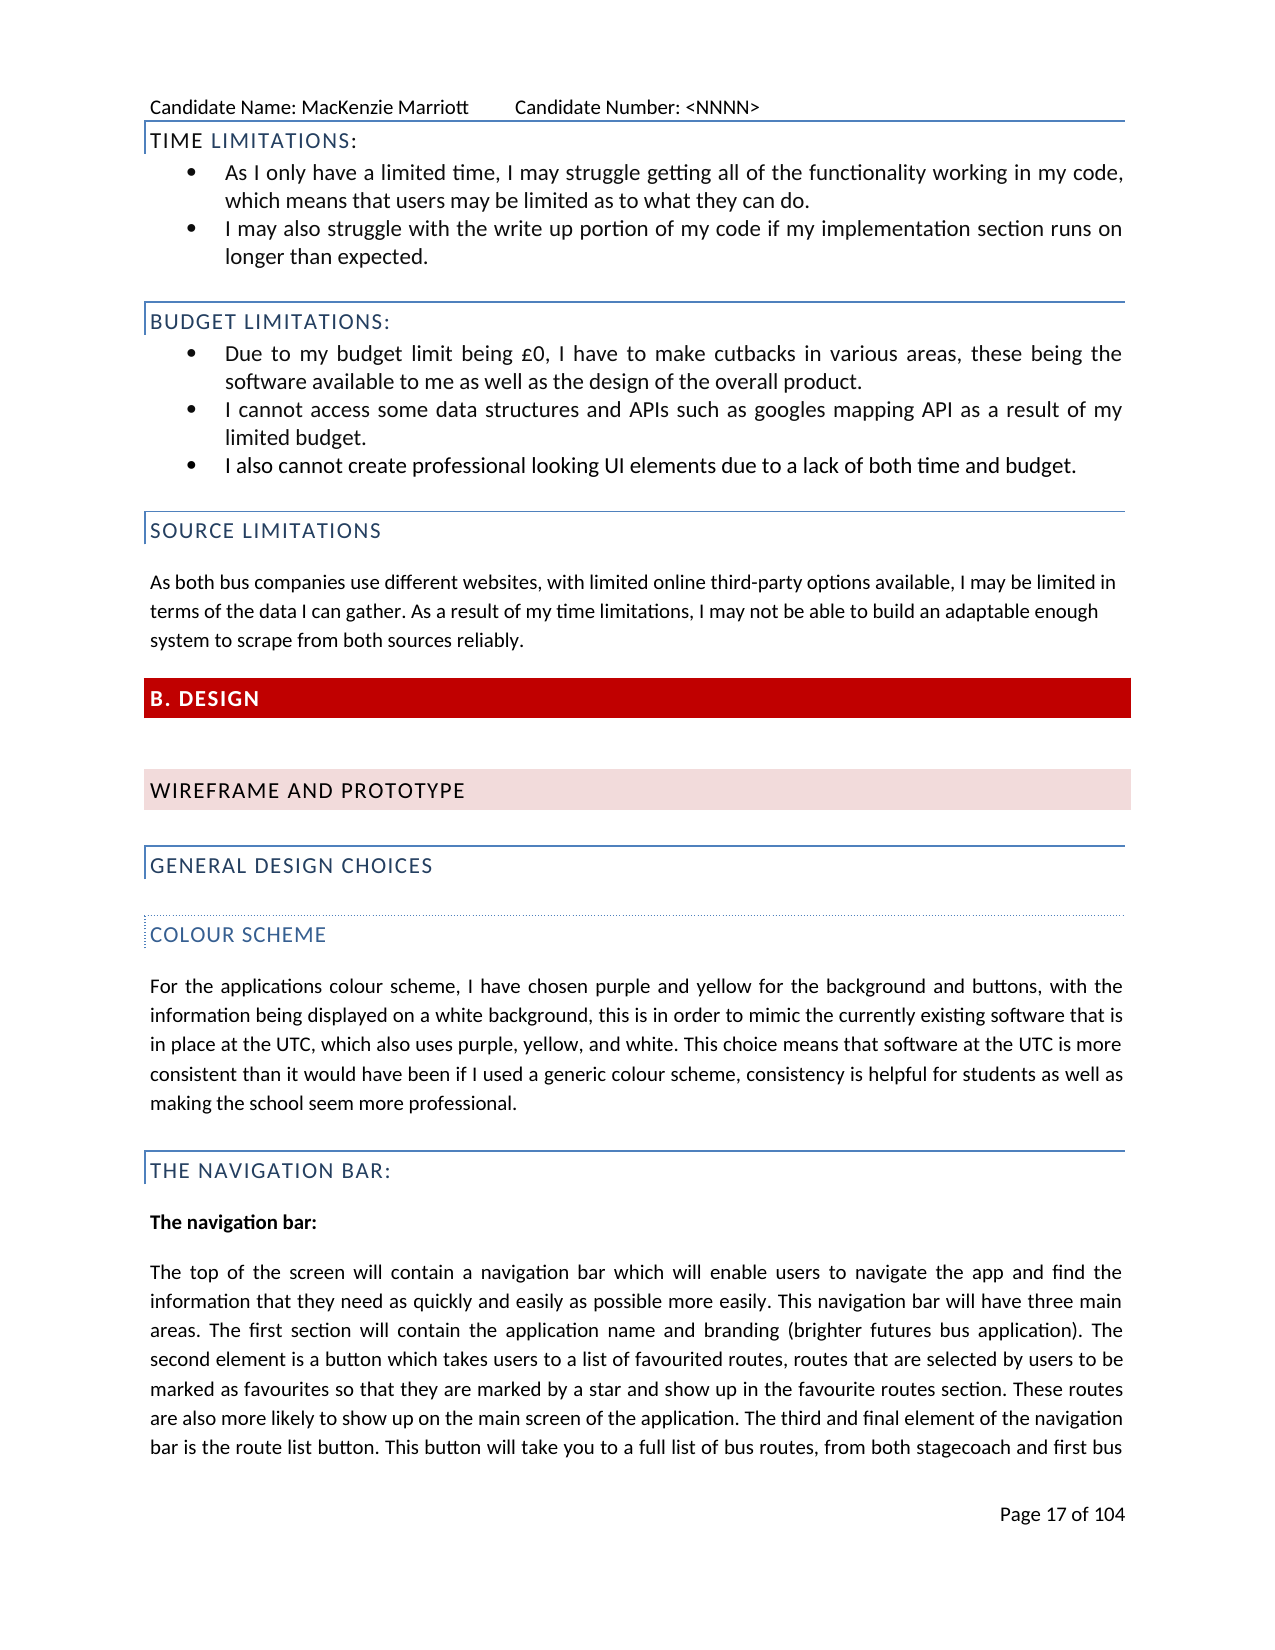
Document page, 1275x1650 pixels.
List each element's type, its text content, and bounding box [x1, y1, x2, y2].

subtitle Time limitations: [146, 122, 1125, 154]
subtitle The navigation bar: [146, 1152, 1125, 1184]
list I cannot access some data structures and APIs such as googles mapping API as a result of my limited budget. [187, 395, 1125, 451]
text For the applications colour scheme, I have chosen purple and yellow for the background and buttons, with the information being displayed on a white background, this is in order to mimic the currently existing software that is in place at the UTC, which also uses purple, yellow, and white. This choice means that software at the UTC is more consistent than it would have been if I used a generic colour scheme, consistency is helpful for students as well as making the school seem more professional. [150, 973, 1125, 1115]
text As both bus companies use different websites, with limited online third-party options available, I may be limited in terms of the data I can gather. As a result of my time limitations, I may not be able to build an adaptable enough system to scrape from both sources reliably. [150, 569, 1125, 653]
subtitle Colour scheme [144, 914, 1125, 948]
list Due to my budget limit being £0, I have to make cutbacks in various areas, these being the software available to me as well as the design of the overall product. [187, 339, 1125, 395]
list I also cannot create professional looking UI elements due to a lack of both time and budget. [187, 451, 1125, 479]
text The navigation bar: [150, 1209, 1125, 1234]
subtitle B. Design [150, 684, 1125, 712]
list I may also struggle with the write up portion of my code if my implementation section runs on longer than expected. [187, 214, 1125, 270]
list As I only have a limited time, I may struggle getting all of the functionality working in my code, which means that users may be limited as to what they can do. [187, 158, 1125, 214]
subtitle Budget limitations: [146, 303, 1125, 335]
subtitle Source limitations [146, 512, 1125, 544]
subtitle General design choices [146, 847, 1125, 879]
subtitle Wireframe and prototype [150, 776, 1125, 804]
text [150, 1259, 1125, 1459]
